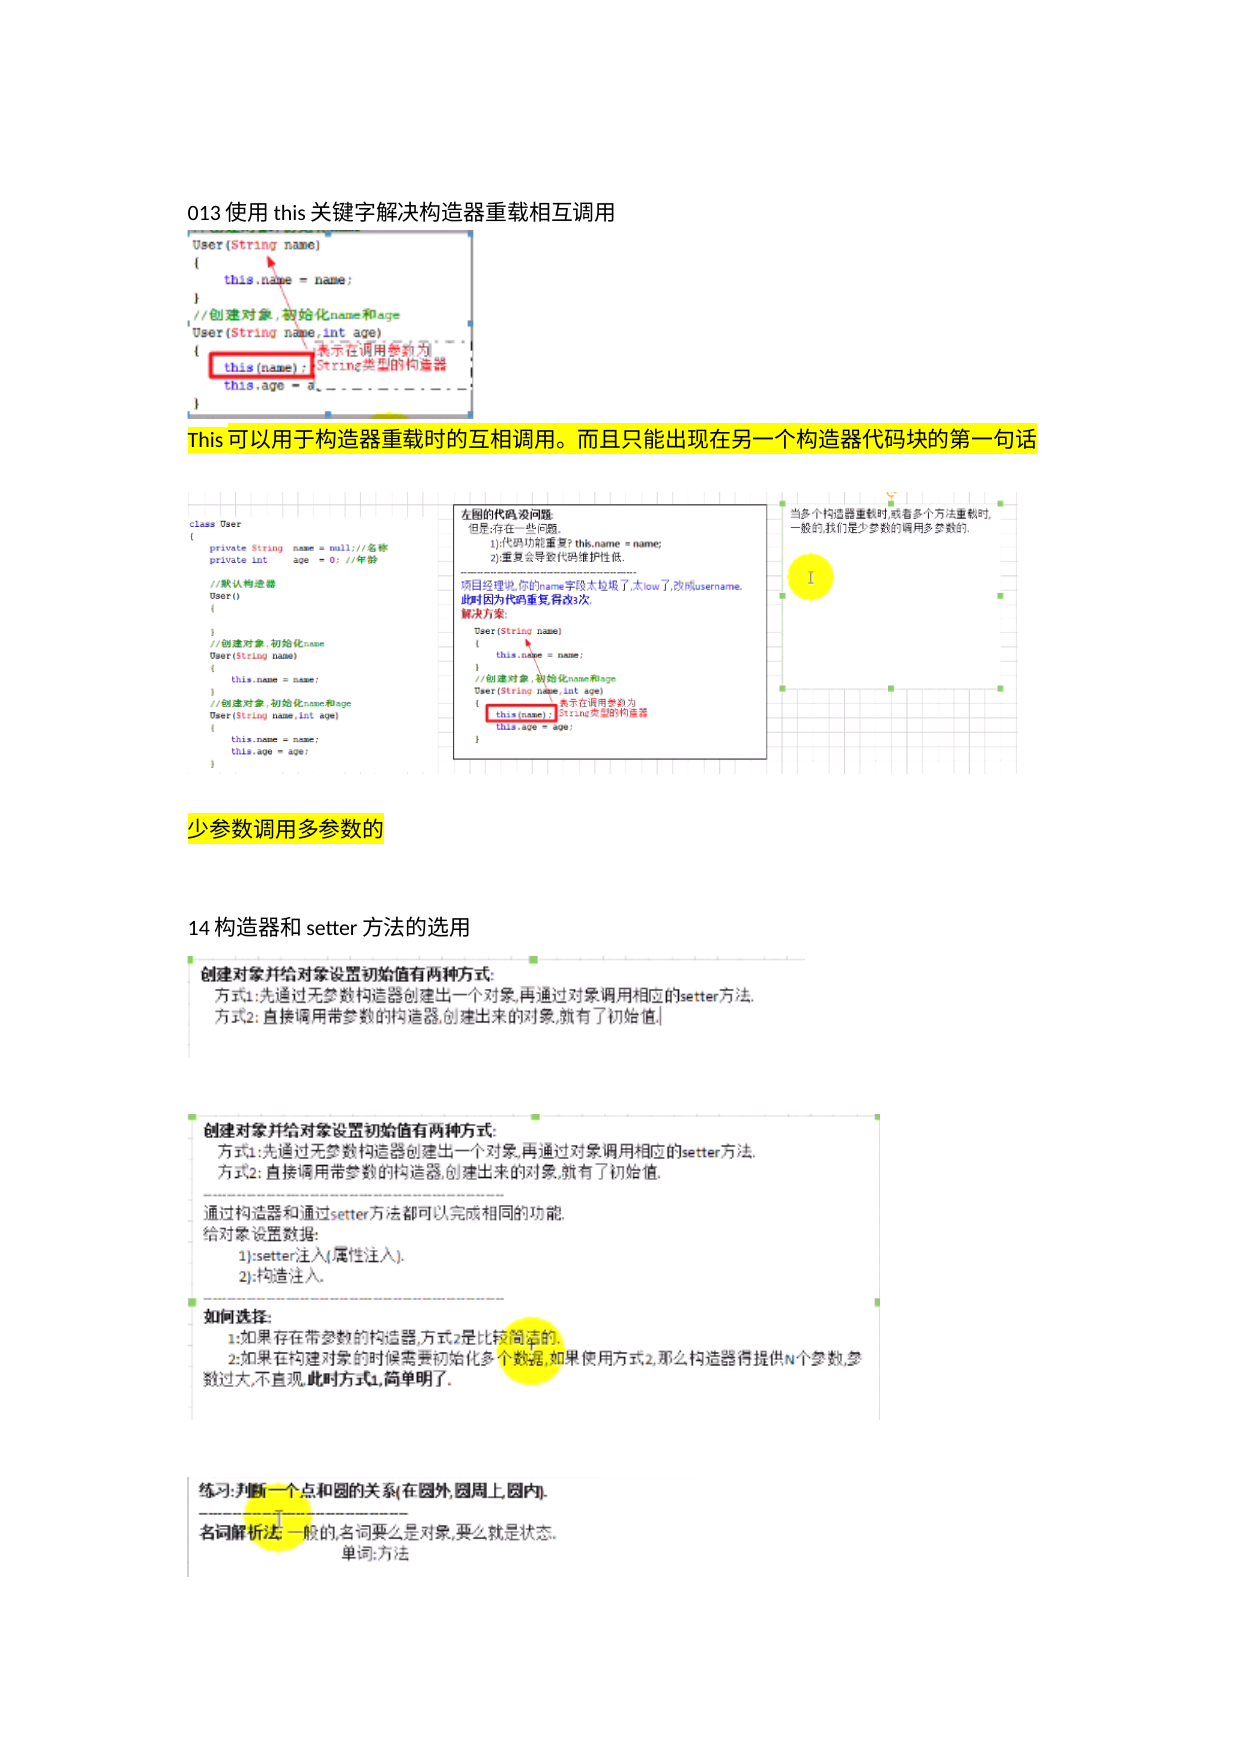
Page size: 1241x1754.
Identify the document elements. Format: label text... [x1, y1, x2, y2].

picture [187, 1114, 880, 1420]
picture [187, 230, 474, 419]
text 少参数调用多参数的 [187, 812, 1053, 844]
text This可以用于构造器重载时的互相调用。而且只能出现在另一个构造器代码块的第一句话 [187, 422, 1053, 454]
text 14构造器和setter方法的选用 [187, 909, 1053, 942]
picture [187, 1477, 701, 1577]
picture [187, 956, 805, 1058]
text 013使用this关键字解决构造器重载相互调用 [187, 194, 1053, 227]
picture [187, 492, 1018, 774]
